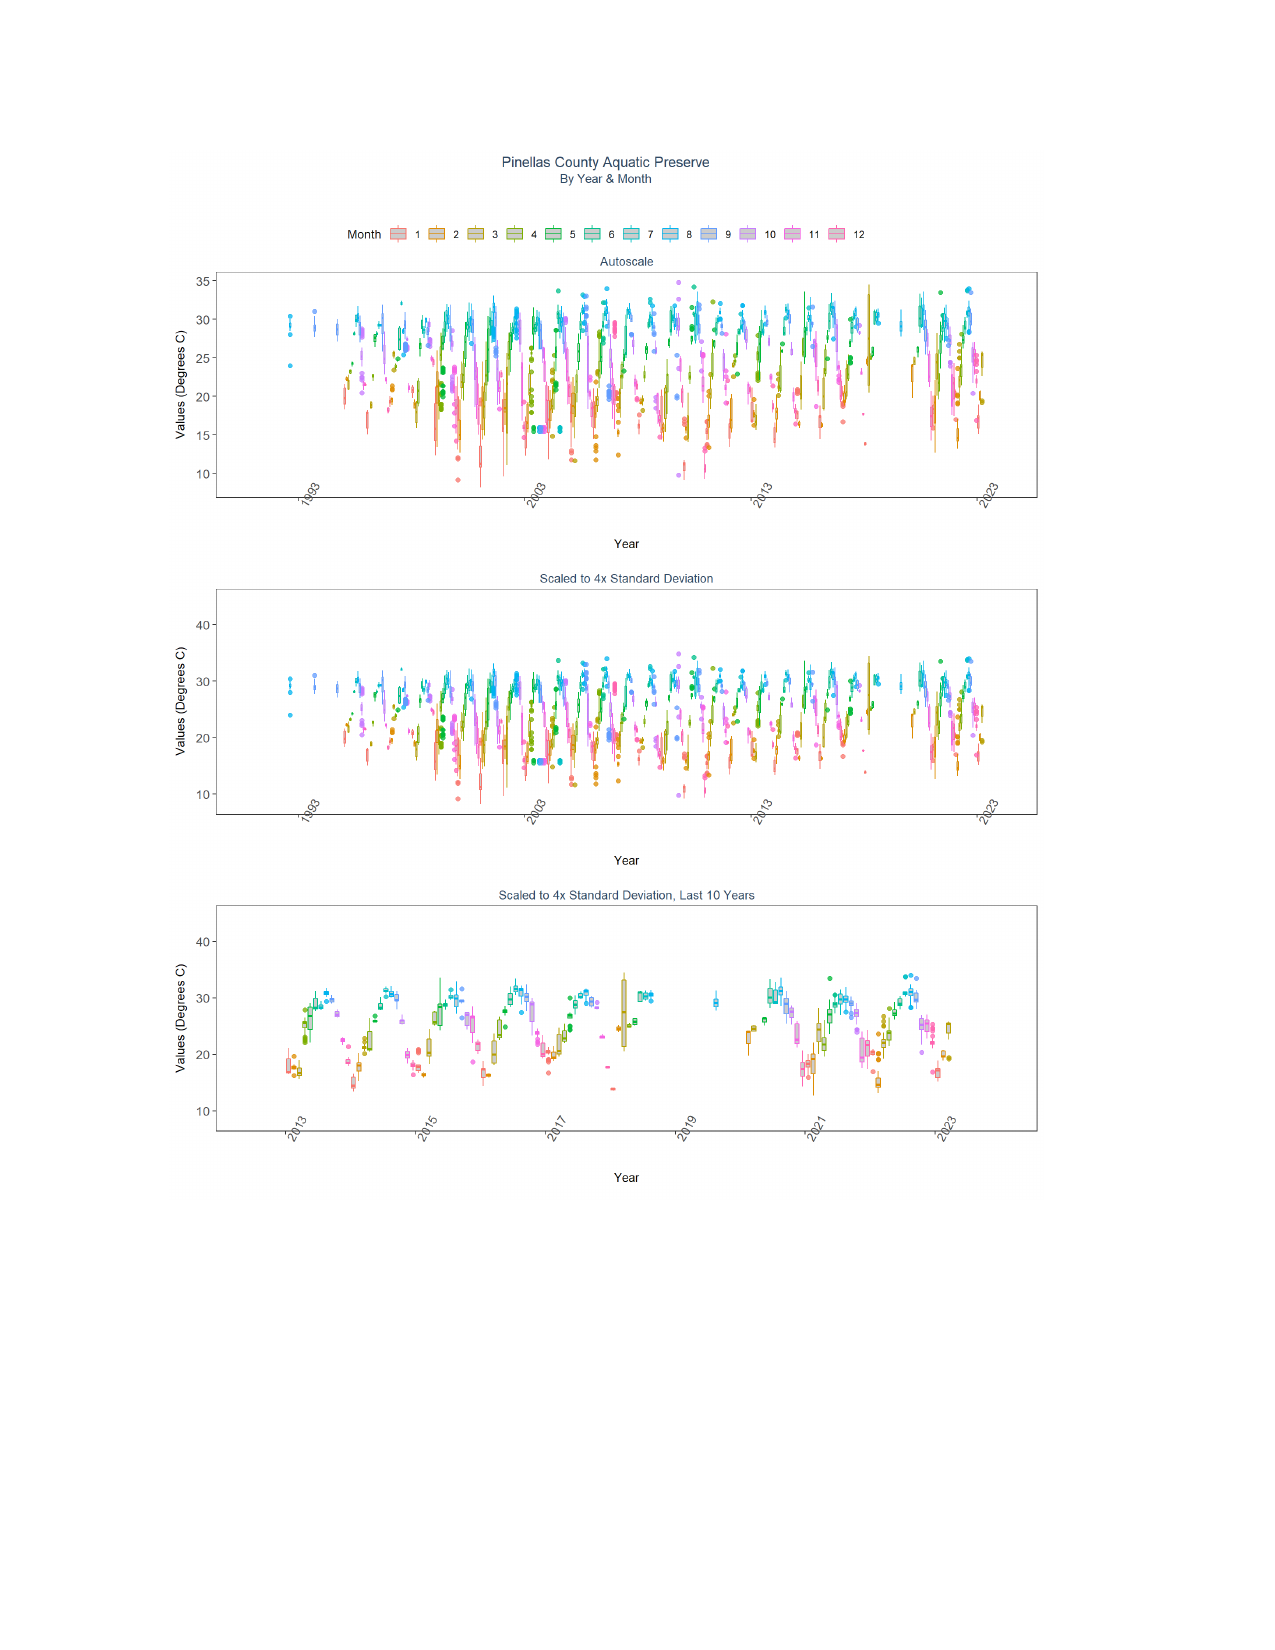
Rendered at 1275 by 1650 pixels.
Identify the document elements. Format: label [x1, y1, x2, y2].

picture [168, 150, 1044, 1200]
